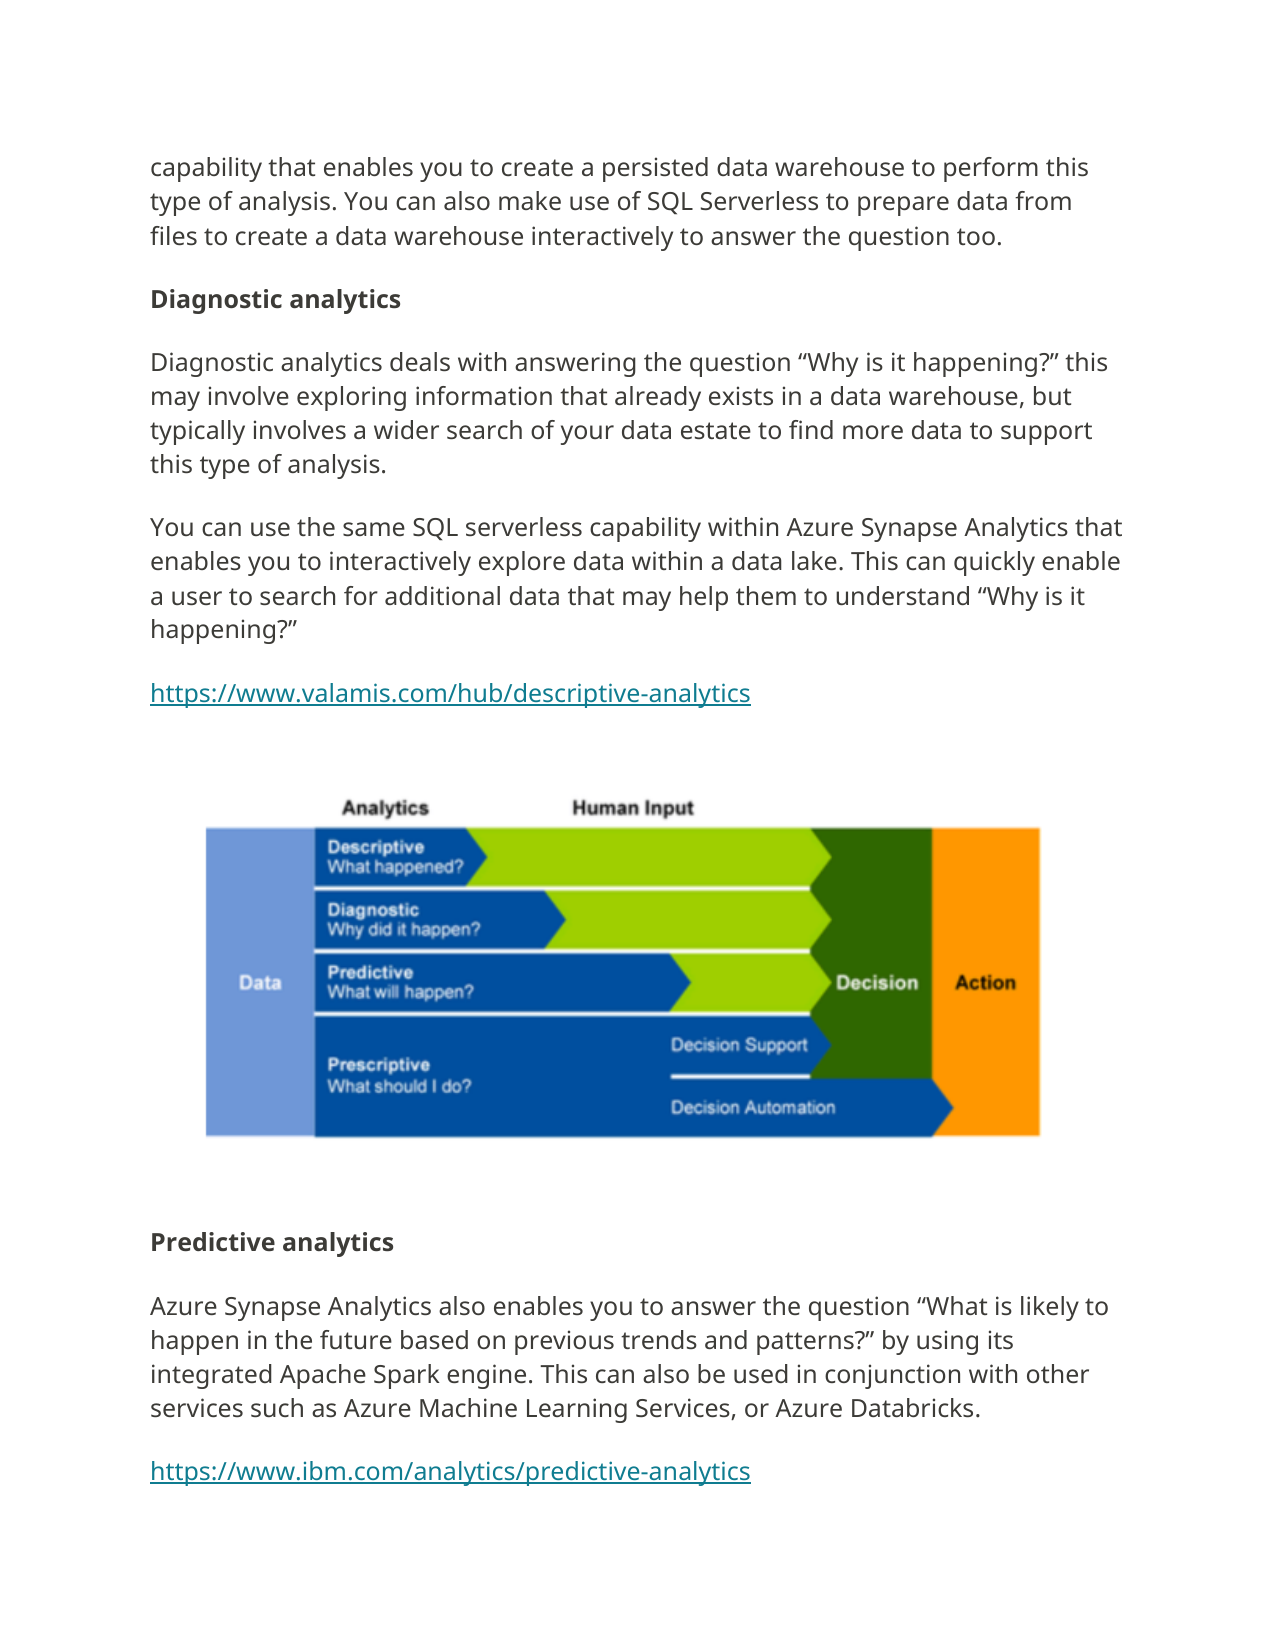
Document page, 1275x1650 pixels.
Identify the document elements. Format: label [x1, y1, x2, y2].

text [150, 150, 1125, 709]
picture [150, 772, 1076, 1162]
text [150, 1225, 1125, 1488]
